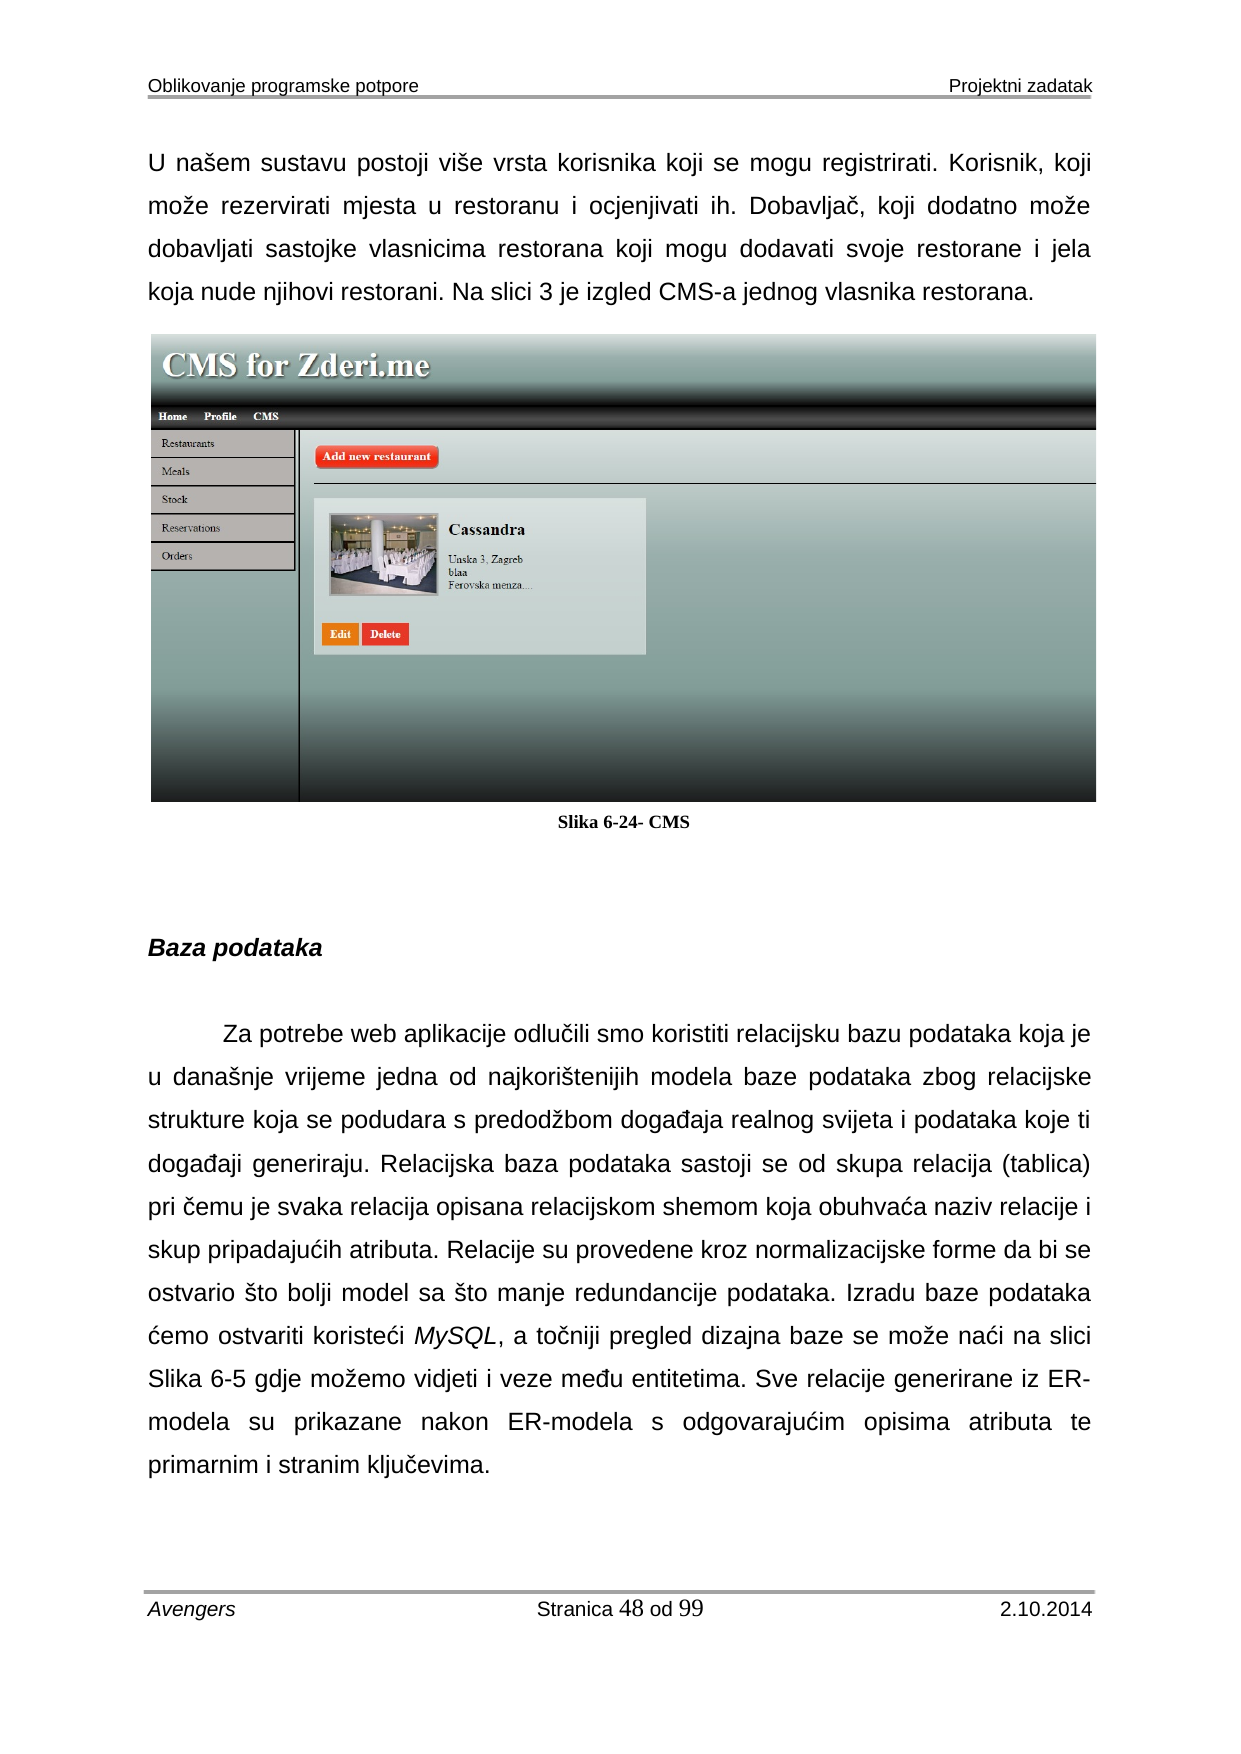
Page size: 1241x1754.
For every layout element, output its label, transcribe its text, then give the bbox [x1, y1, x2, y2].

text U našem sustavu postoji više vrsta korisnika koji se mogu registrirati. Korisnik, koji može rezervirati mjesta u restoranu i ocjenjivati ih. Dobavljač, koji dodatno može dobavljati sastojke vlasnicima restorana koji mogu dodavati svoje restorane i jela koja nude njihovi restorani. Na slici 3 je izgled CMS-a jednog vlasnika restorana. [148, 148, 1093, 306]
text Za potrebe web aplikacije odlučili smo koristiti relacijsku bazu podataka koja je u današnje vrijeme jedna od najkorištenijih modela baze podataka zbog relacijske strukture koja se podudara s predodžbom događaja realnog svijeta i podataka koje ti događaji generiraju. Relacijska baza podataka sastoji se od skupa relacija (tablica) pri čemu je svaka relacija opisana relacijskom shemom koja obuhvaća naziv relacije i skup pripadajućih atributa. Relacije su provedene kroz normalizacijske forme da bi se ostvario što bolji model sa što manje redundancije podataka. Izradu baze podataka ćemo ostvariti koristeći MySQL, a točniji pregled dizajna baze se može naći na slici Slika 6-5 gdje možemo vidjeti i veze među entitetima. Sve relacije generirane iz ER-modela su prikazane nakon ER-modela s odgovarajućim opisima atributa te primarnim i stranim ključevima. [148, 1019, 1093, 1479]
picture [147, 95, 1092, 99]
text Baza podataka [148, 933, 1093, 962]
picture [151, 334, 1097, 802]
picture [143, 1590, 1096, 1594]
